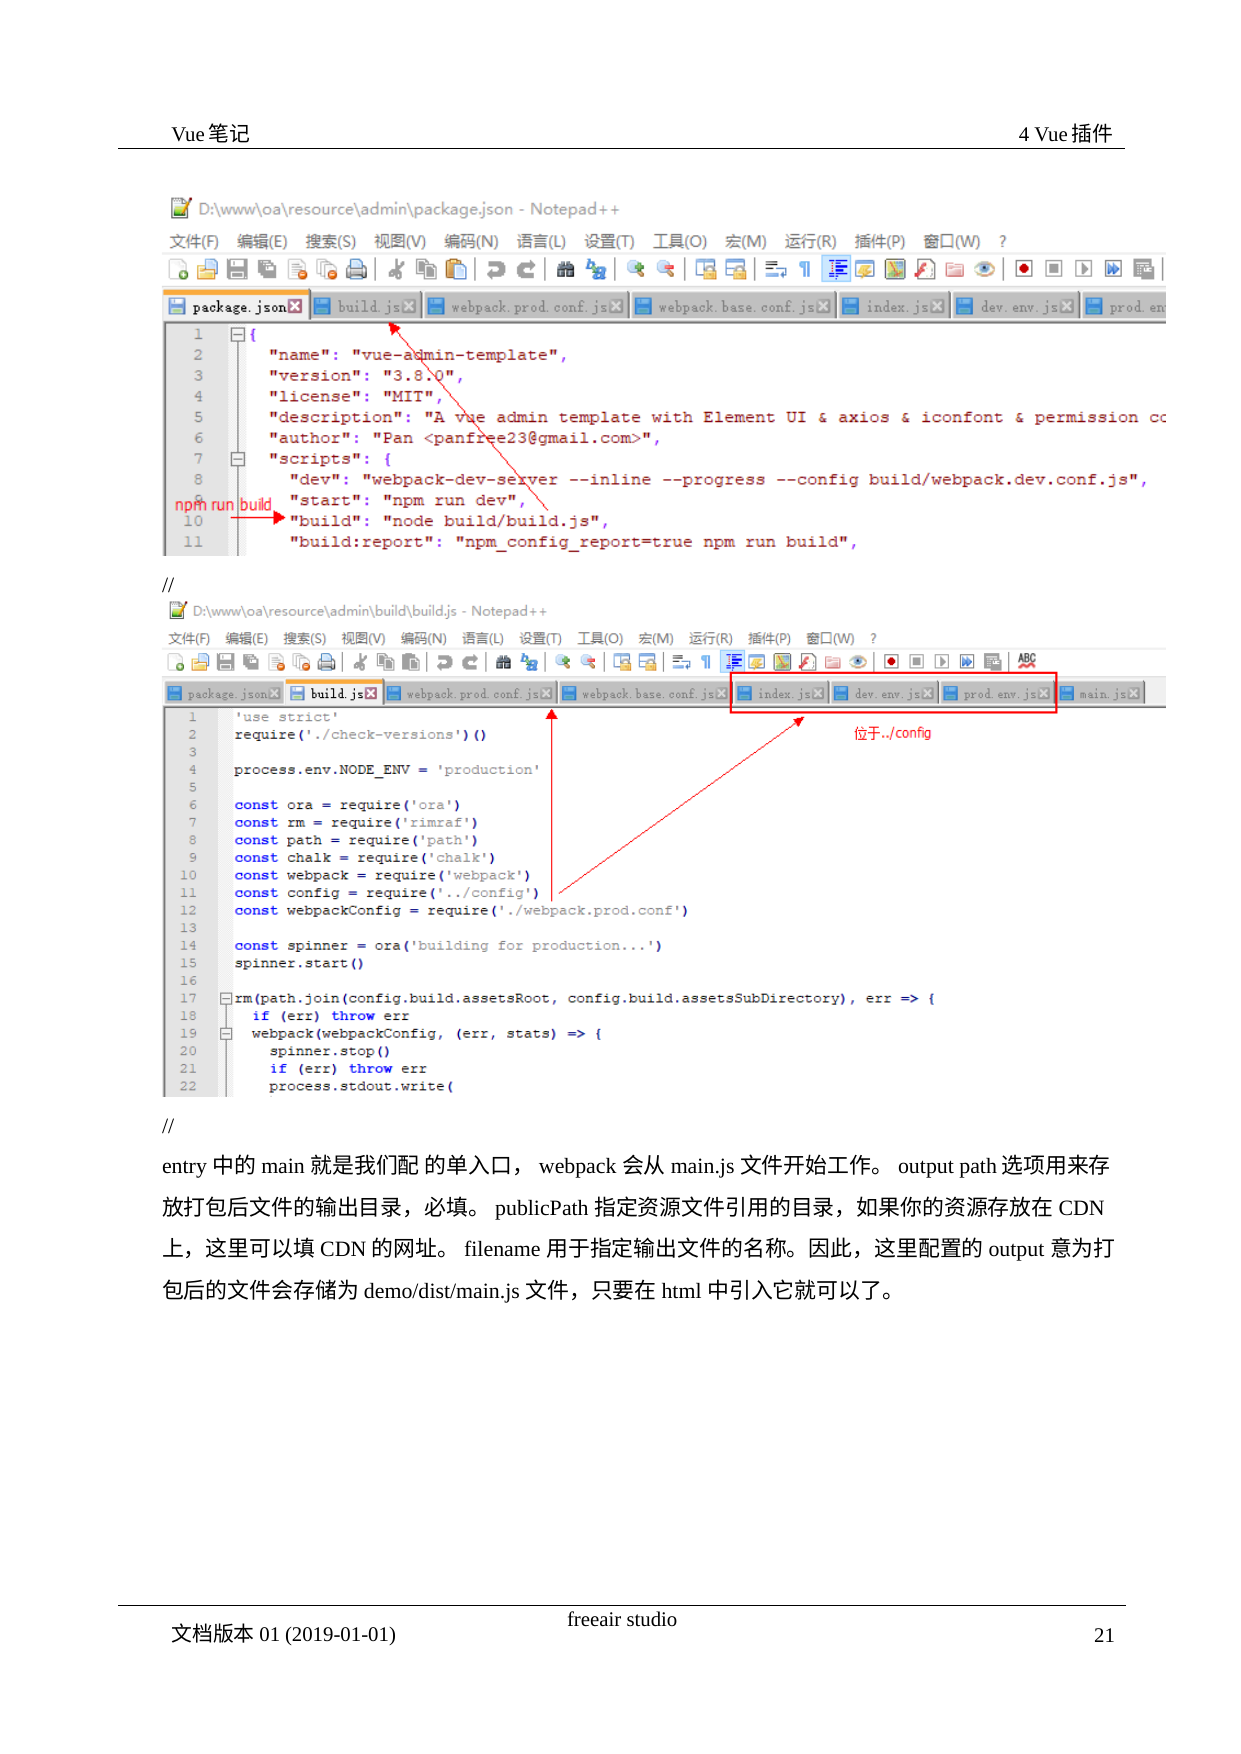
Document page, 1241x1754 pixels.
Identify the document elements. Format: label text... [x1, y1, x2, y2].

picture [161, 190, 1166, 556]
list entry 中的 main 就是我们配 的单入口， webpack 会从 main.js 文件开始工作。 output path选项用来存放打包后文件的输出目录，必填。 publicPath 指定资源文件引用的目录，如果你的资源存放在 CDN 上，这里可以填 CDN 的网址。 filename 用于指定输出文件的名称。因此，这里配置的 output 意为打包后的文件会存储为 demo/dist/main.js 文件，只要在 html 中引入它就可以了。 [162, 1138, 1122, 1304]
list // [162, 1097, 1122, 1138]
list // [162, 556, 1122, 597]
picture [161, 597, 1166, 1097]
